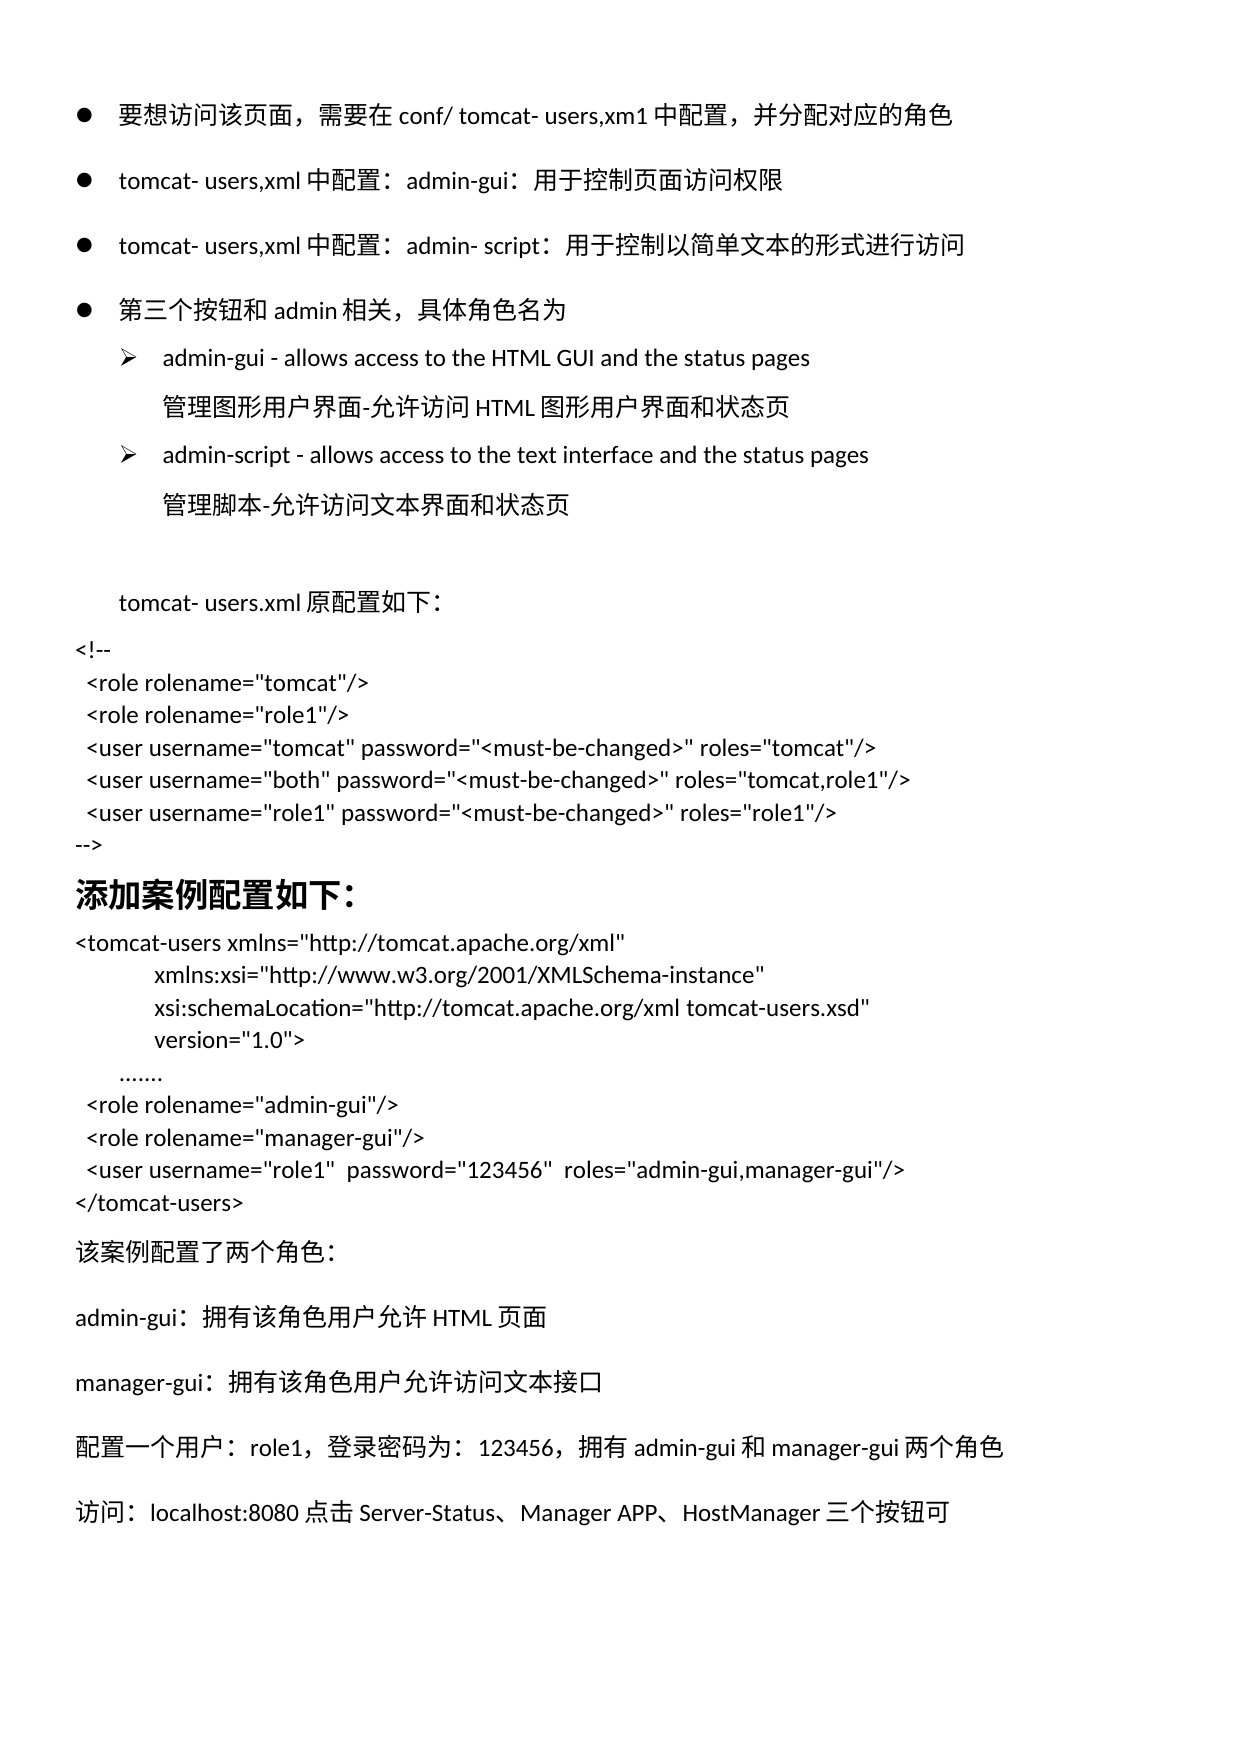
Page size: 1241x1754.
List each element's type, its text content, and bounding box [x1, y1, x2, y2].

list <role rolename="manager-gui"/> [75, 1121, 1165, 1153]
list xsi:schemaLocation="http://tomcat.apache.org/xml tomcat-users.xsd" [75, 991, 1165, 1023]
list admin-gui - allows access to the HTML GUI and the status pages [119, 341, 1165, 373]
list <!-- [75, 633, 1165, 666]
list admin-gui：拥有该角色用户允许HTML页面 [75, 1283, 1165, 1348]
list version="1.0"> [75, 1023, 1165, 1056]
list 访问：localhost:8080点击Server-Status、Manager APP、HostManager三个按钮可 [75, 1478, 1165, 1543]
list <role rolename="admin-gui"/> [75, 1088, 1165, 1121]
list </tomcat-users> [75, 1186, 1165, 1218]
list tomcat- users,xml中配置：admin- script：用于控制以简单文本的形式进行访问 [75, 211, 1165, 276]
list <user username="tomcat" password="<must-be-changed>" roles="tomcat"/> [75, 731, 1165, 763]
list <user username="role1" password="<must-be-changed>" roles="role1"/> [75, 796, 1165, 828]
list --> [75, 828, 1165, 861]
list <user username="both" password="<must-be-changed>" roles="tomcat,role1"/> [75, 763, 1165, 796]
list 管理图形用户界面-允许访问HTML图形用户界面和状态页 [119, 373, 1165, 438]
list 管理脚本-允许访问文本界面和状态页 [119, 471, 1165, 536]
list <user username="role1" password="123456" roles="admin-gui,manager-gui"/> [75, 1153, 1165, 1186]
list <tomcat-users xmlns="http://tomcat.apache.org/xml" [75, 926, 1165, 958]
list <role rolename="role1"/> [75, 698, 1165, 731]
list 配置一个用户：role1，登录密码为：123456，拥有admin-gui和manager-gui两个角色 [75, 1413, 1165, 1478]
list manager-gui：拥有该角色用户允许访问文本接口 [75, 1348, 1165, 1413]
list admin-script - allows access to the text interface and the status pages [119, 438, 1165, 471]
subtitle 添加案例配置如下： [75, 861, 1165, 926]
list 该案例配置了两个角色： [75, 1218, 1165, 1283]
list tomcat- users.xml原配置如下： [75, 568, 1165, 633]
list <role rolename="tomcat"/> [75, 666, 1165, 698]
list tomcat- users,xml中配置：admin-gui：用于控制页面访问权限 [75, 146, 1165, 211]
list 要想访问该页面，需要在conf/ tomcat- users,xm1中配置，并分配对应的角色 [75, 81, 1165, 146]
list ....... [75, 1056, 1165, 1088]
list xmlns:xsi="http://www.w3.org/2001/XMLSchema-instance" [75, 958, 1165, 991]
list 第三个按钮和admin相关，具体角色名为 [75, 276, 1165, 341]
